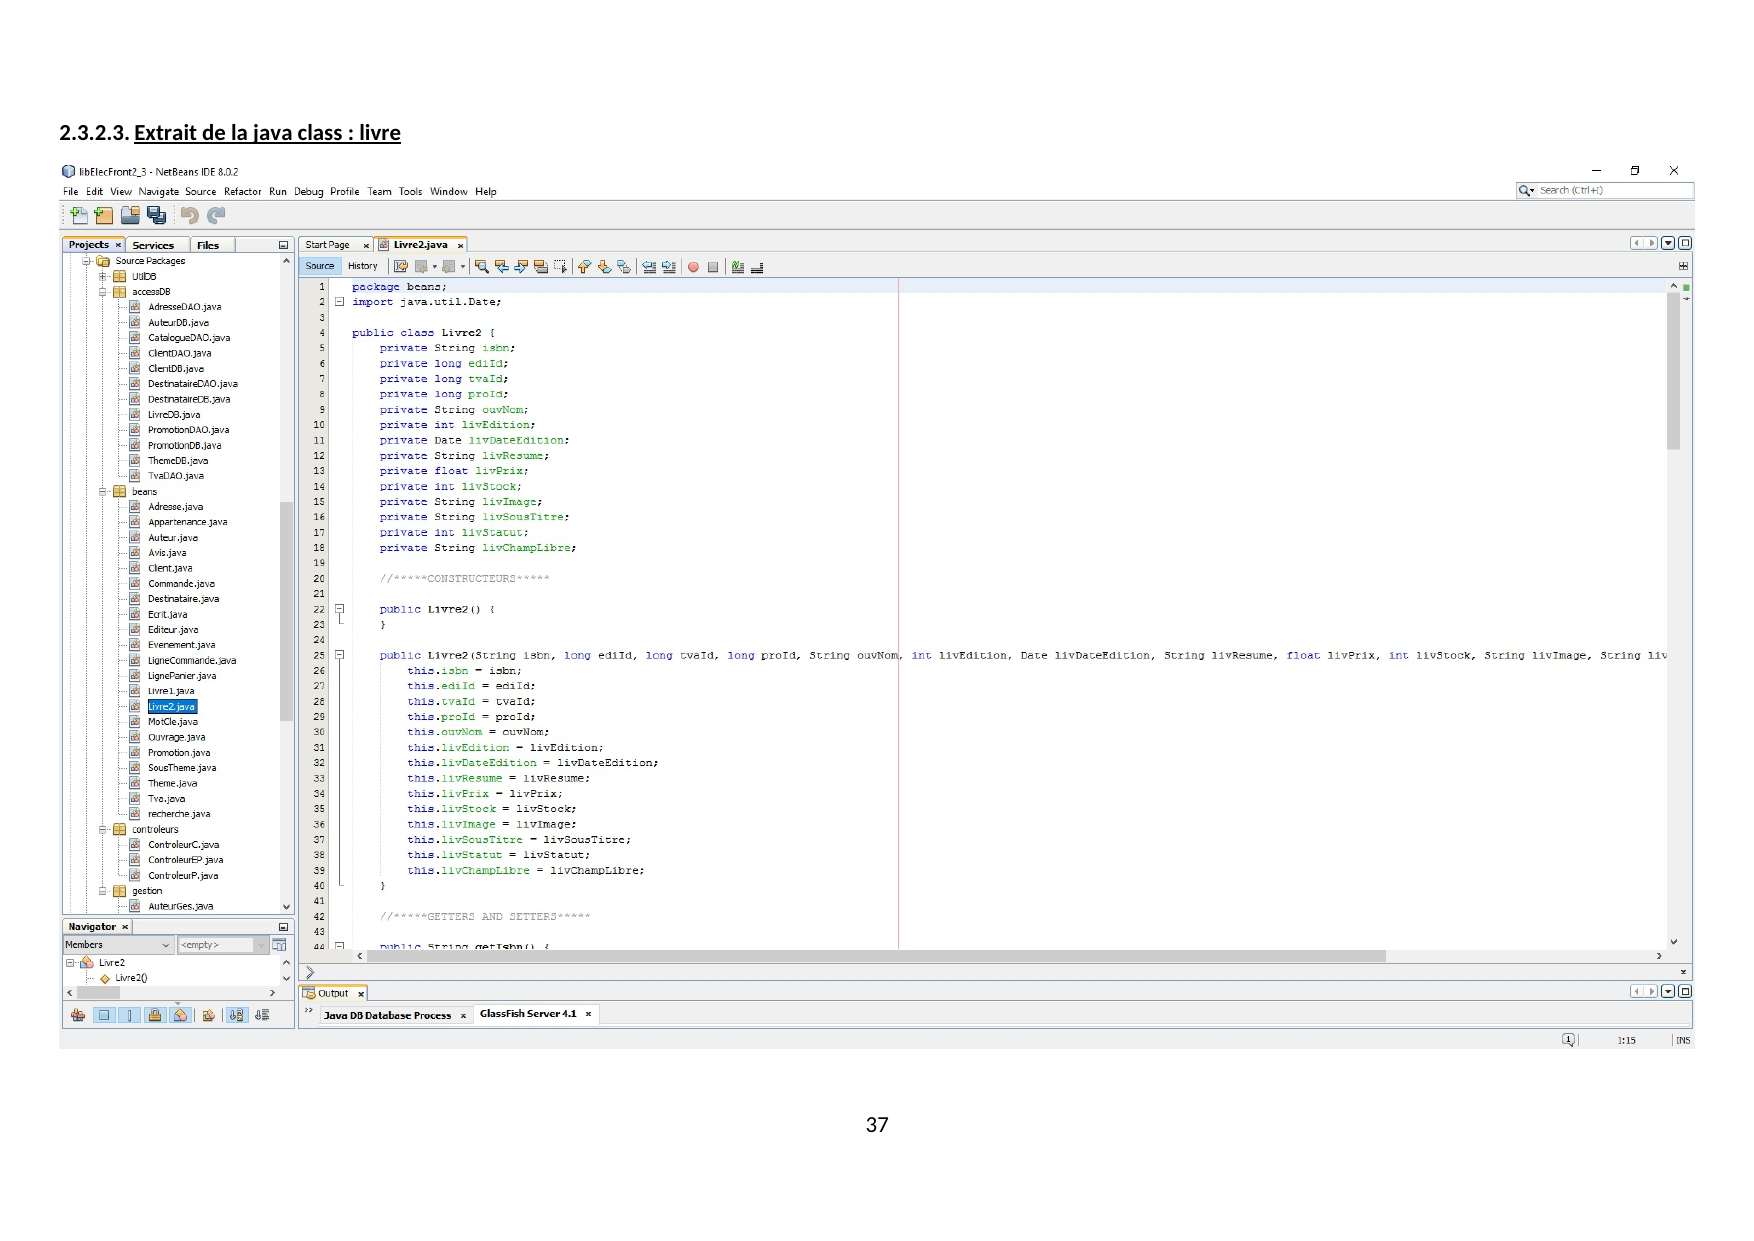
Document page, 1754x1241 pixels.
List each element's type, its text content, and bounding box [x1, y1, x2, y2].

picture [59, 165, 1695, 1049]
list Extrait de la java class : livre [59, 118, 1695, 146]
